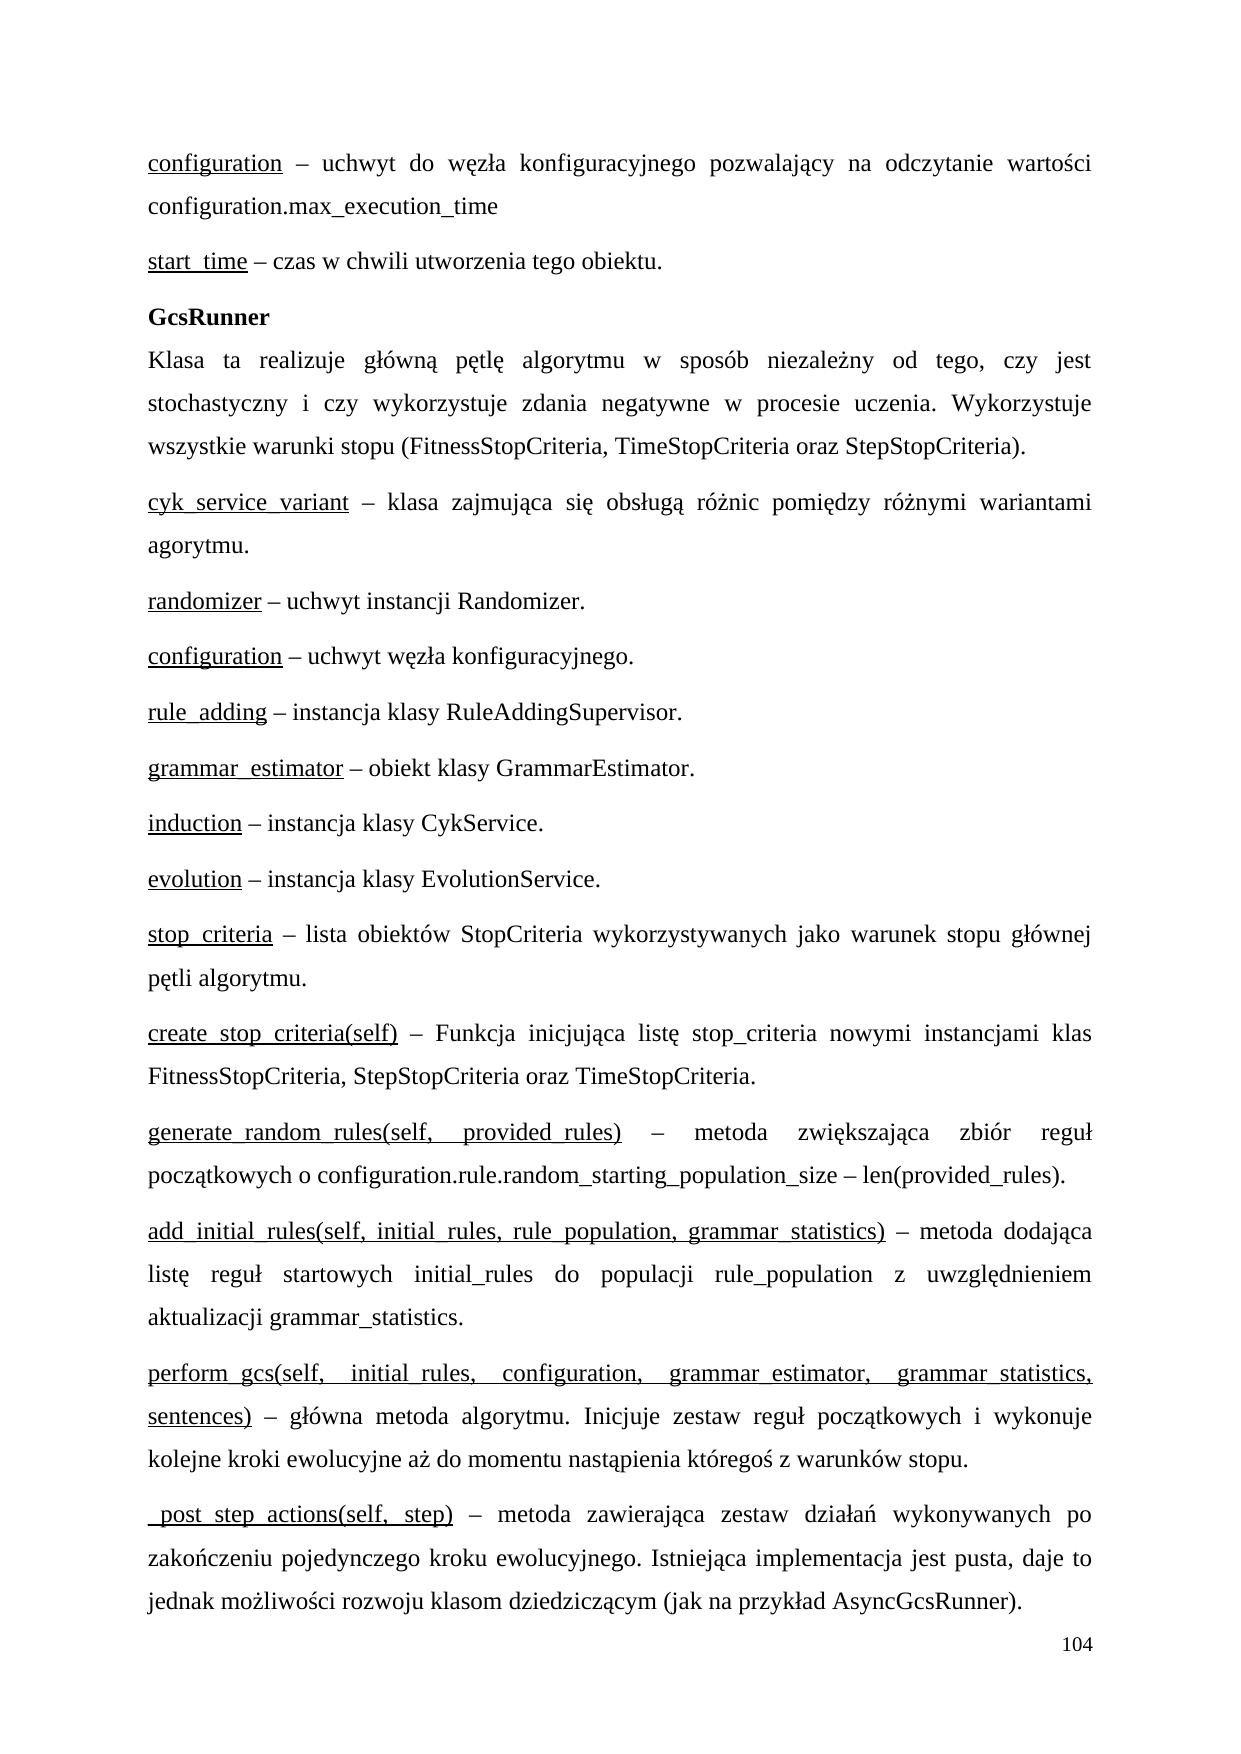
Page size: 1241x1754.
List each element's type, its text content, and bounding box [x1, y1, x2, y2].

text cyk_service_variant – klasa zajmująca się obsługą różnic pomiędzy różnymi wariantami agorytmu. [148, 487, 1093, 559]
text GcsRunner [148, 302, 1093, 331]
text stop_criteria – lista obiektów StopCriteria wykorzystywanych jako warunek stopu głównej pętli algorytmu. [148, 919, 1093, 991]
text add_initial_rules(self, initial_rules, rule_population, grammar_statistics) – metoda dodająca listę reguł startowych initial_rules do populacji rule_population z uwzględnieniem aktualizacji grammar_statistics. [148, 1216, 1093, 1331]
text Klasa ta realizuje główną pętlę algorytmu w sposób niezależny od tego, czy jest stochastyczny i czy wykorzystuje zdania negatywne w procesie uczenia. Wykorzystuje wszystkie warunki stopu (FitnessStopCriteria, TimeStopCriteria oraz StepStopCriteria). [148, 345, 1093, 460]
text generate_random_rules(self, provided_rules) – metoda zwiększająca zbiór reguł początkowych o configuration.rule.random_starting_population_size – len(provided_rules). [148, 1117, 1093, 1189]
text configuration – uchwyt węzła konfiguracyjnego. [148, 641, 1093, 670]
text grammar_estimator – obiekt klasy GrammarEstimator. [148, 753, 1093, 781]
text randomizer – uchwyt instancji Randomizer. [148, 586, 1093, 614]
text rule_adding – instancja klasy RuleAddingSupervisor. [148, 697, 1093, 726]
text evolution – instancja klasy EvolutionService. [148, 864, 1093, 893]
text induction – instancja klasy CykService. [148, 808, 1093, 837]
text start_time – czas w chwili utworzenia tego obiektu. [148, 246, 1093, 275]
text create_stop_criteria(self) – Funkcja inicjująca listę stop_criteria nowymi instancjami klas FitnessStopCriteria, StepStopCriteria oraz TimeStopCriteria. [148, 1018, 1093, 1090]
text configuration – uchwyt do węzła konfiguracyjnego pozwalający na odczytanie wartości configuration.max_execution_time [148, 148, 1093, 219]
text perform_gcs(self, initial_rules, configuration, grammar_estimator, grammar_statistics, sentences) – główna metoda algorytmu. Inicjuje zestaw reguł początkowych i wykonuje kolejne kroki ewolucyjne aż do momentu nastąpienia któregoś z warunków stopu. [148, 1384, 1093, 1473]
text perform_gcs(self, initial_rules, configuration, grammar_estimator, grammar_statistics, sentences) – główna metoda algorytmu. Inicjuje zestaw reguł początkowych i wykonuje kolejne kroki ewolucyjne aż do momentu nastąpienia któregoś z warunków stopu. [148, 1358, 1093, 1383]
text _post_step_actions(self, step) – metoda zawierająca zestaw działań wykonywanych po zakończeniu pojedynczego kroku ewolucyjnego. Istniejąca implementacja jest pusta, daje to jednak możliwości rozwoju klasom dziedziczącym (jak na przykład AsyncGcsRunner). [148, 1499, 1093, 1614]
